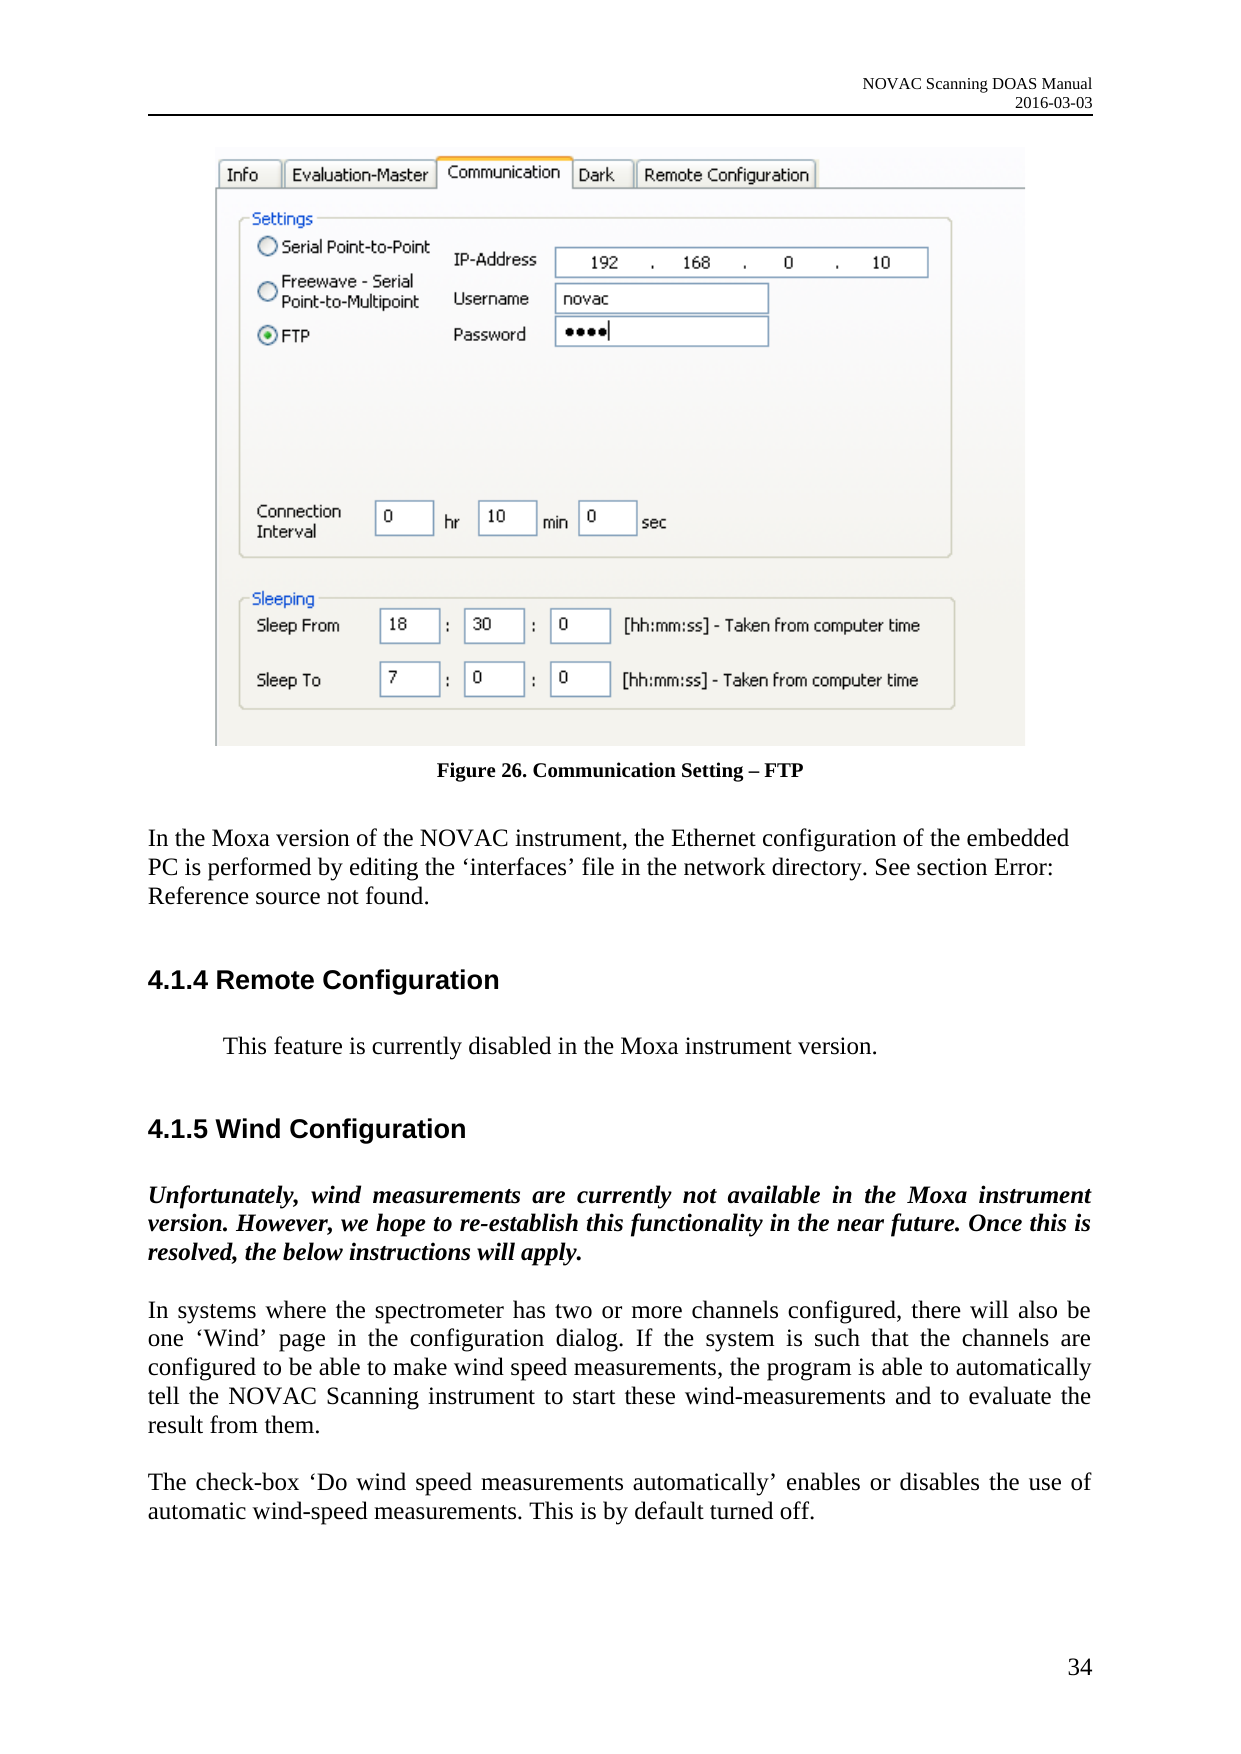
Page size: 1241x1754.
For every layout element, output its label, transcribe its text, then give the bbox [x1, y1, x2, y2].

subtitle 4.1.5 Wind Configuration [148, 1113, 1093, 1145]
text This feature is currently disabled in the Moxa instrument version. [223, 1031, 1093, 1060]
text Unfortunately, wind measurements are currently not available in the Moxa instrument version. However, we hope to re-establish this functionality in the near future. Once this is resolved, the below instructions will apply. [148, 1180, 1093, 1266]
subtitle 4.1.4 Remote Configuration [148, 964, 1093, 995]
text In systems where the spectrometer has two or more channels configured, there will also be one ‘Wind’ page in the configuration dialog. If the system is such that the channels are configured to be able to make wind speed measurements, the program is able to automatically tell the NOVAC Scanning instrument to start these wind-measurements and to evaluate the result from them. [148, 1295, 1093, 1438]
text Figure . Communication Setting – FTP [148, 758, 1093, 782]
text The check-box ‘Do wind speed measurements automatically’ enables or disables the use of automatic wind-speed measurements. This is by default turned off. [148, 1467, 1093, 1525]
picture [215, 147, 1026, 746]
